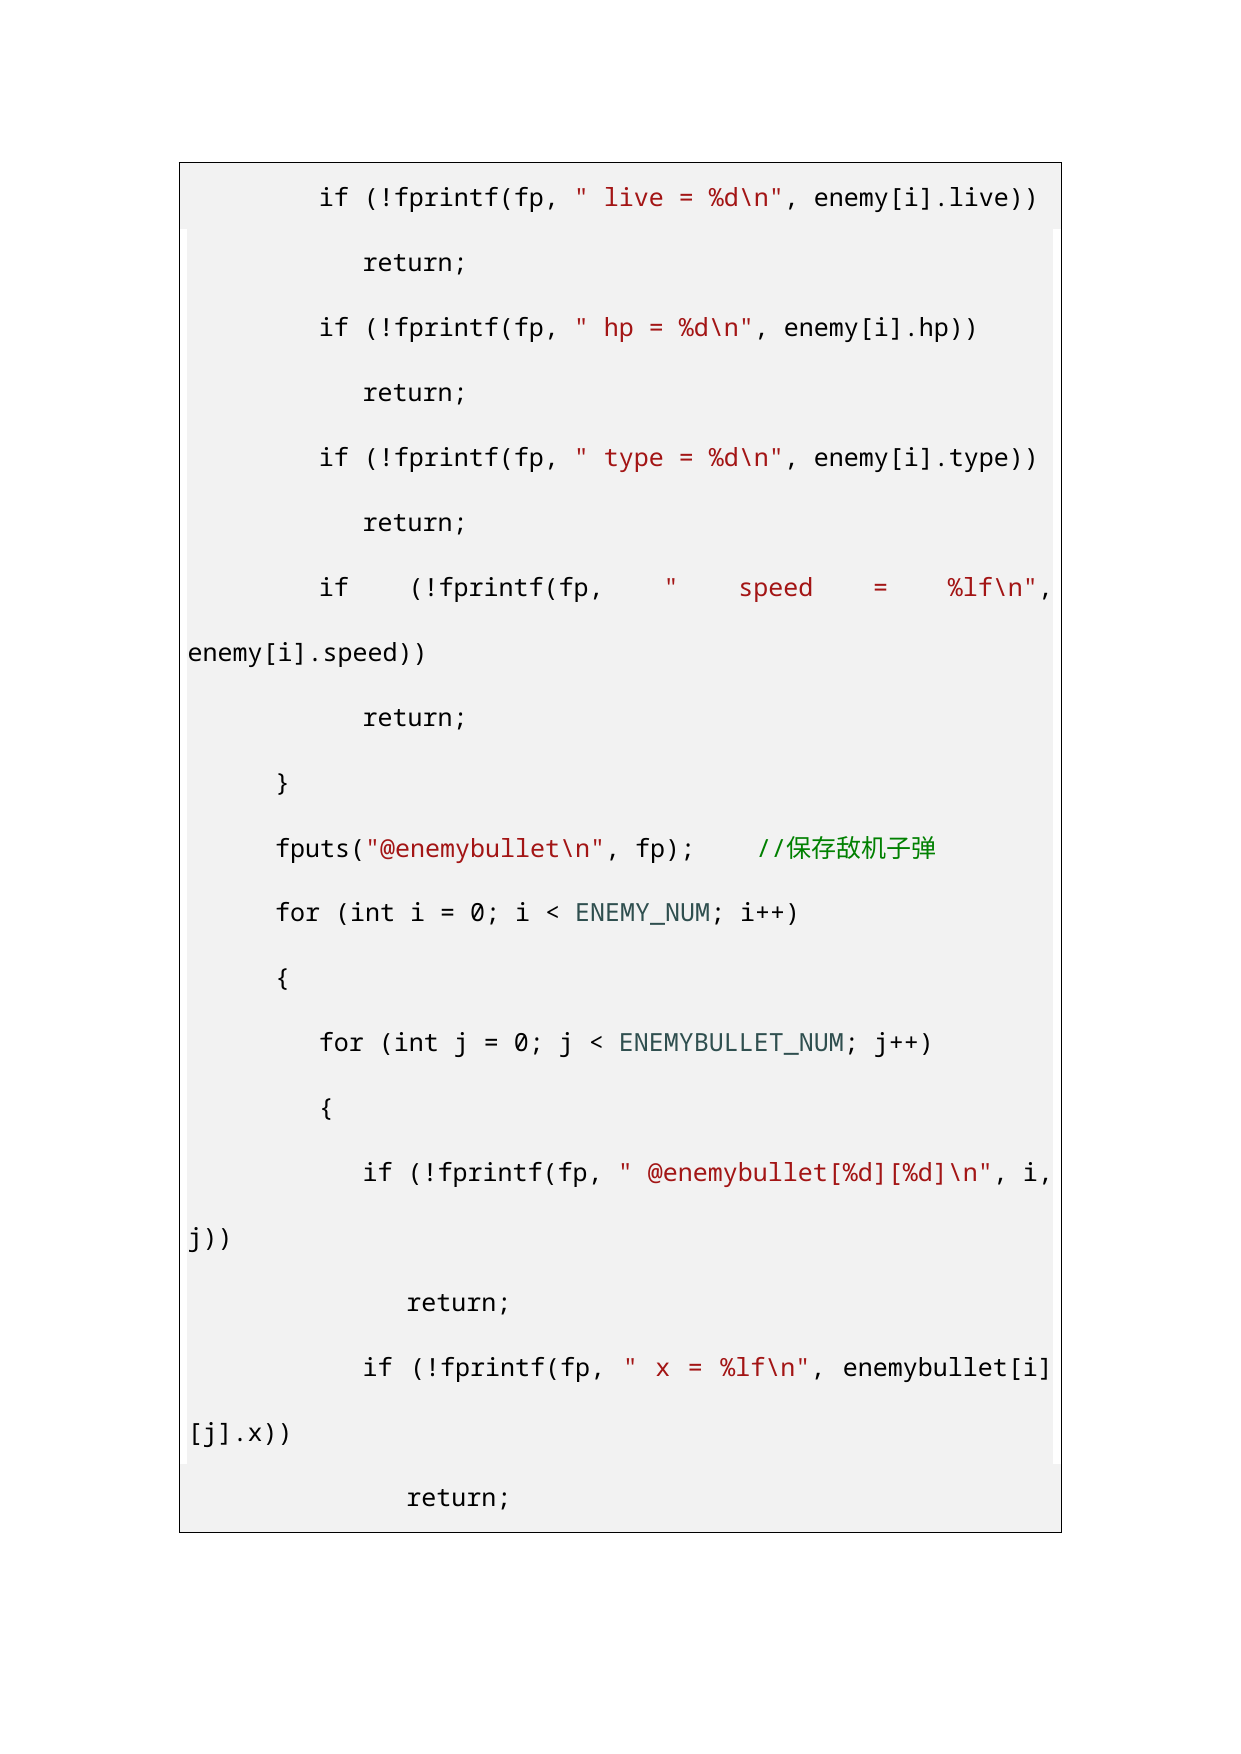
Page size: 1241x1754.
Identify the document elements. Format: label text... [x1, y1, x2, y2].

text if (!fprintf(fp, " type = %d\n", enemy[i].type)) [187, 424, 1053, 489]
text return; [180, 1462, 1061, 1532]
text fputs("@enemybullet\n", fp); //保存敌机子弹 [187, 814, 1053, 879]
text if (!fprintf(fp, " live = %d\n", enemy[i].live)) [180, 163, 1061, 229]
text { [187, 944, 1053, 1009]
text return; [187, 359, 1053, 424]
text } [187, 749, 1053, 814]
text if (!fprintf(fp, " hp = %d\n", enemy[i].hp)) [187, 294, 1053, 359]
text if (!fprintf(fp, " x = %lf\n", enemybullet[i][j].x)) [187, 1334, 1053, 1462]
text return; [187, 489, 1053, 554]
text { [187, 1074, 1053, 1139]
text if (!fprintf(fp, " speed = %lf\n", enemy[i].speed)) [187, 554, 1053, 684]
text for (int i = 0; i < ENEMY_NUM; i++) [187, 879, 1053, 944]
text for (int j = 0; j < ENEMYBULLET_NUM; j++) [187, 1009, 1053, 1074]
text if (!fprintf(fp, " @enemybullet[%d][%d]\n", i, j)) [187, 1139, 1053, 1269]
text return; [187, 1269, 1053, 1334]
text return; [187, 684, 1053, 749]
text return; [187, 229, 1053, 294]
